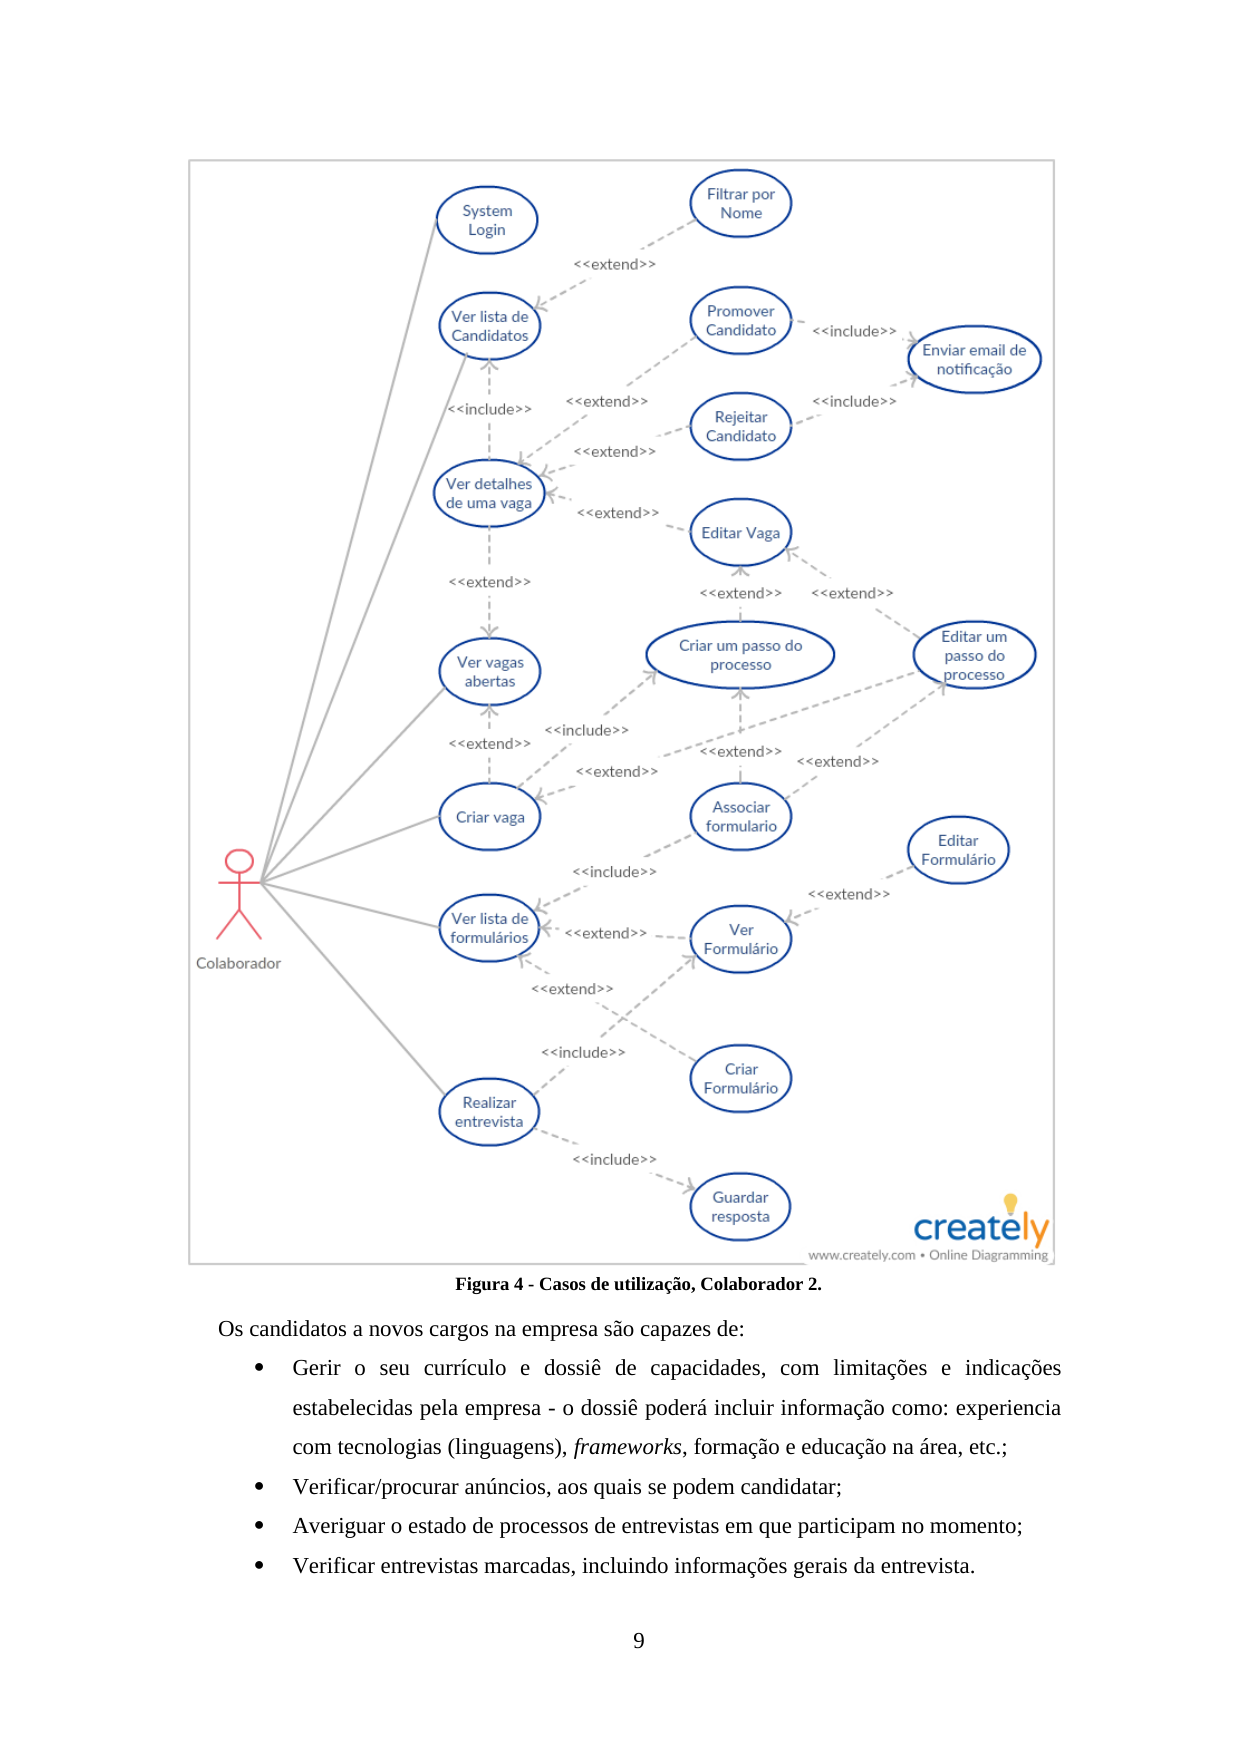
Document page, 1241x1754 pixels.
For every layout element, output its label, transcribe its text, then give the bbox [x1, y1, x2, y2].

list Gerir o seu currículo e dossiê de capacidades, com limitações e indicações estabelecidas pela empresa - o dossiê poderá incluir informação como: experiencia com tecnologias (linguagens), frameworks, formação e educação na área, etc.; [255, 1354, 1063, 1460]
picture [177, 147, 1063, 1273]
list Averiguar o estado de processos de entrevistas em que participam no momento; [255, 1512, 1063, 1539]
text Figura 4 - Casos de utilização, Colaborador 2. [177, 1273, 1063, 1294]
list Verificar/procurar anúncios, aos quais se podem candidatar; [255, 1473, 1063, 1499]
text Os candidatos a novos cargos na empresa são capazes de: [177, 1315, 1063, 1341]
list Verificar entrevistas marcadas, incluindo informações gerais da entrevista. [255, 1552, 1063, 1578]
